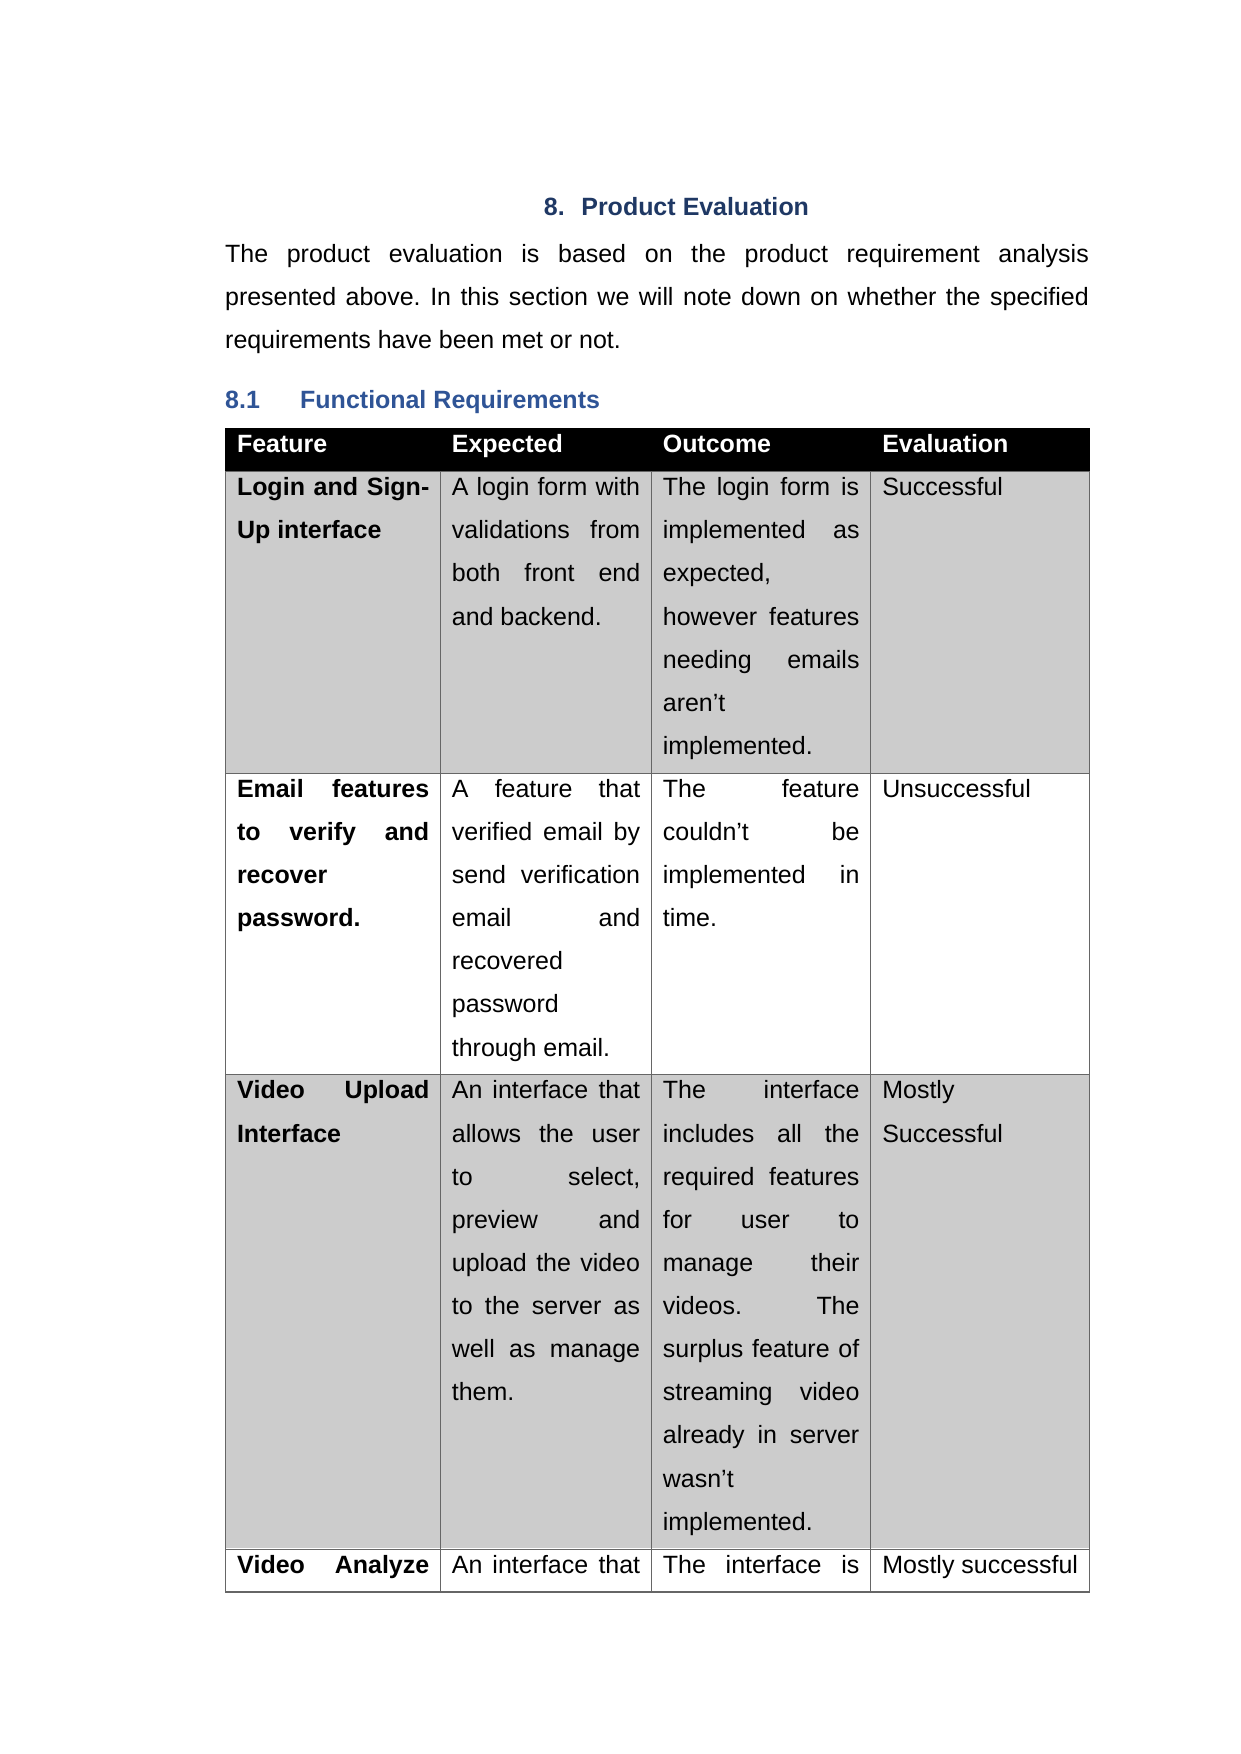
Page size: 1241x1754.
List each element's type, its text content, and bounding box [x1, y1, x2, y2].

table_cell The interface includes all the required features for user to manage their videos. The surplus feature of streaming video already in server wasn’t implemented. [652, 1075, 870, 1548]
table_header Feature [226, 429, 440, 471]
table_cell Email features to verify and recover password. [226, 774, 440, 1074]
subtitle 8.1 Functional Requirements [225, 385, 1090, 414]
table_cell Successful [871, 472, 1089, 773]
table_cell A login form with validations from both front end and backend. [441, 472, 651, 773]
table_cell An interface that allows the user to select, preview and upload the video to the server as well as manage them. [441, 1075, 651, 1548]
table_cell The feature couldn’t be implemented in time. [652, 774, 870, 1074]
table_cell Mostly Successful [871, 1075, 1089, 1548]
table_cell Mostly successful [871, 1550, 1089, 1591]
table_cell Video Upload Interface [226, 1075, 440, 1548]
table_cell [441, 1550, 651, 1591]
table_header Evaluation [871, 429, 1089, 471]
table_cell Login and Sign-Up interface [226, 472, 440, 773]
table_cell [226, 1550, 440, 1591]
table_cell A feature that verified email by send verification email and recovered password through email. [441, 774, 651, 1074]
subtitle Product Evaluation [262, 192, 1090, 220]
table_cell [652, 1550, 870, 1591]
table_cell The login form is implemented as expected, however features needing emails aren’t implemented. [652, 472, 870, 773]
table_header Expected [441, 429, 651, 471]
table_cell Unsuccessful [871, 774, 1089, 1074]
table_header Outcome [652, 429, 870, 471]
text The product evaluation is based on the product requirement analysis presented above. In this section we will note down on whether the specified requirements have been met or not. [225, 239, 1090, 354]
